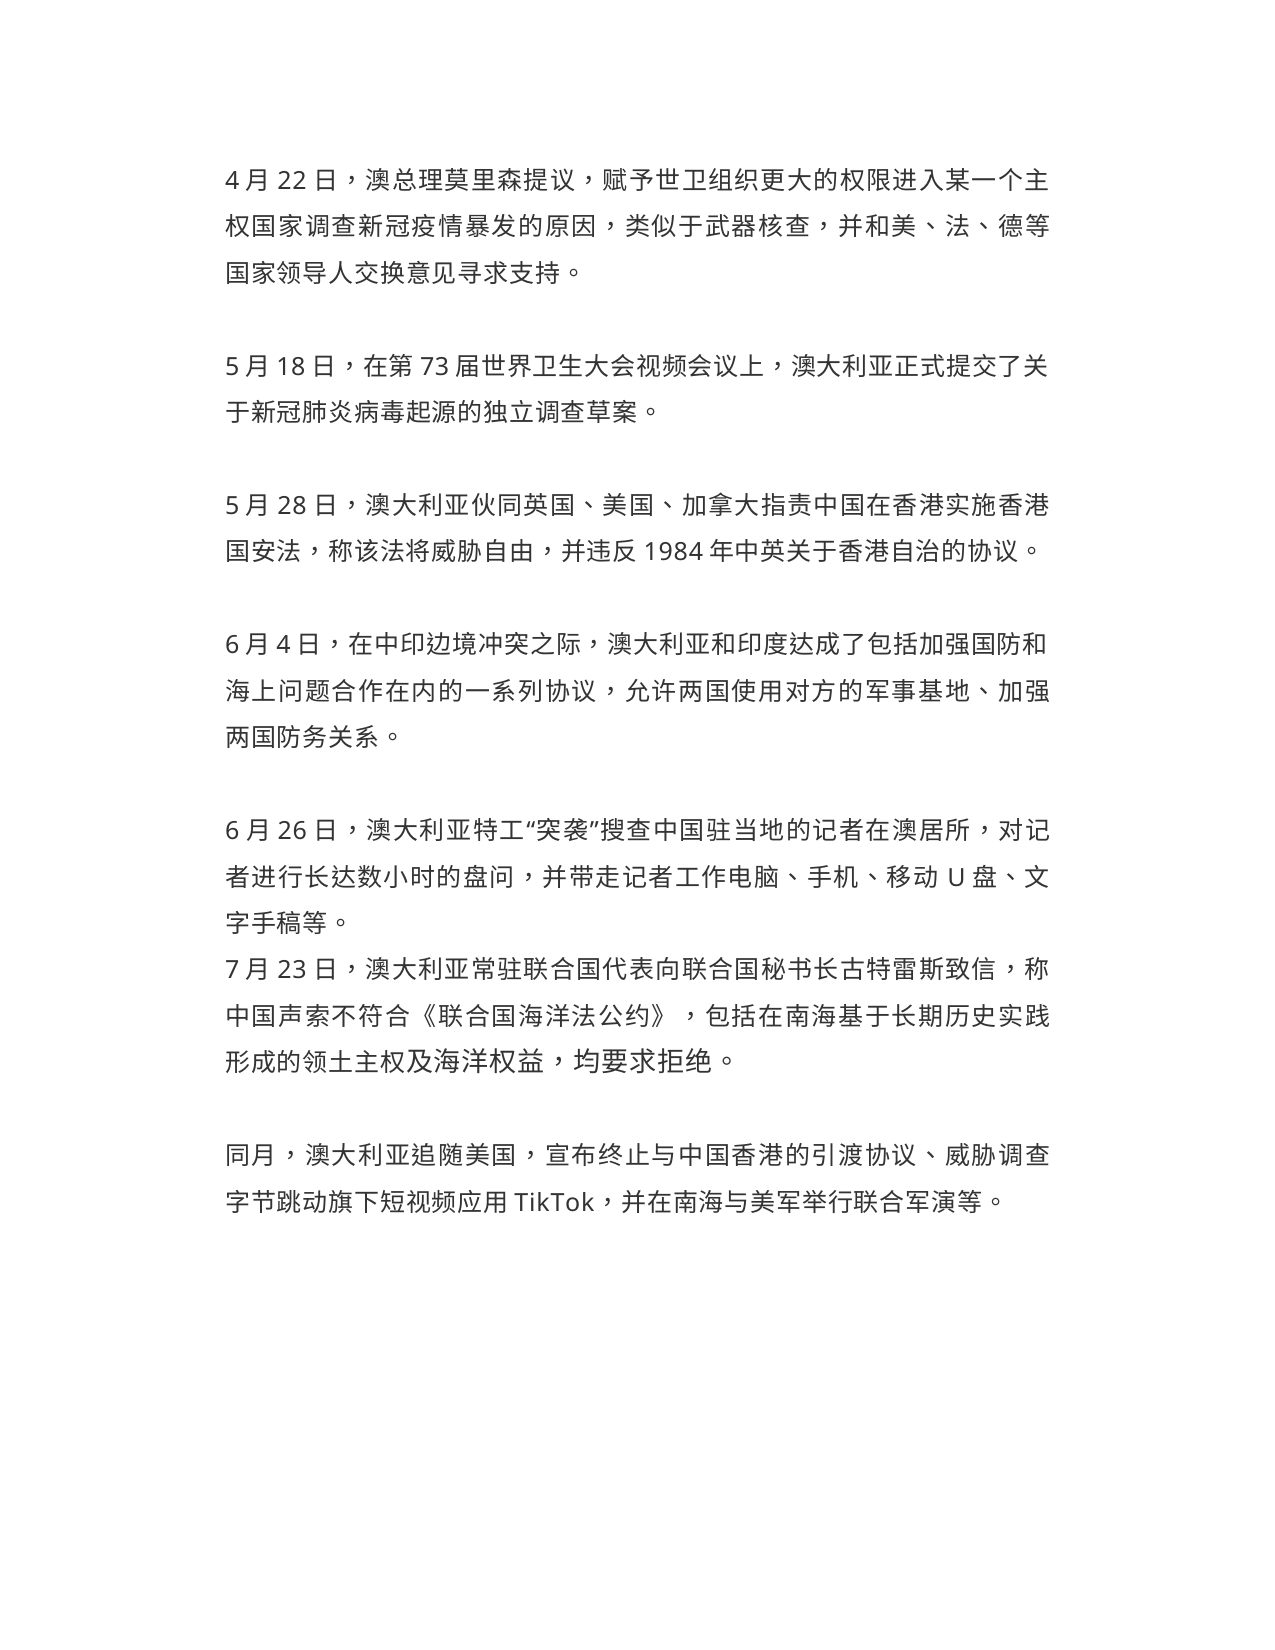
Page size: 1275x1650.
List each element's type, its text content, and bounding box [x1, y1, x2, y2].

text 同月，澳大利亚追随美国，宣布终止与中国香港的引渡协议、威胁调查字节跳动旗下短视频应用TikTok，并在南海与美军举行联合军演等。 [225, 1126, 1050, 1218]
text 5月18日，在第73届世界卫生大会视频会议上，澳大利亚正式提交了关于新冠肺炎病毒起源的独立调查草案。 [225, 336, 1050, 429]
text 5月28日，澳大利亚伙同英国、美国、加拿大指责中国在香港实施香港国安法，称该法将威胁自由，并违反1984年中英关于香港自治的协议。 [225, 475, 1050, 568]
text 7月23日，澳大利亚常驻联合国代表向联合国秘书长古特雷斯致信，称中国声索不符合《联合国海洋法公约》，包括在南海基于长期历史实践形成的领土主权及海洋权益，均要求拒绝。 [225, 940, 1050, 1079]
text 6月26日，澳大利亚特工“突袭”搜查中国驻当地的记者在澳居所，对记者进行长达数小时的盘问，并带走记者工作电脑、手机、移动U盘、文字手稿等。 [225, 800, 1050, 940]
text 4月22日，澳总理莫里森提议，赋予世卫组织更大的权限进入某一个主权国家调查新冠疫情暴发的原因，类似于武器核查，并和美、法、德等国家领导人交换意见寻求支持。 [225, 150, 1050, 289]
text 6月4日，在中印边境冲突之际，澳大利亚和印度达成了包括加强国防和海上问题合作在内的一系列协议，允许两国使用对方的军事基地、加强两国防务关系。 [225, 614, 1050, 754]
